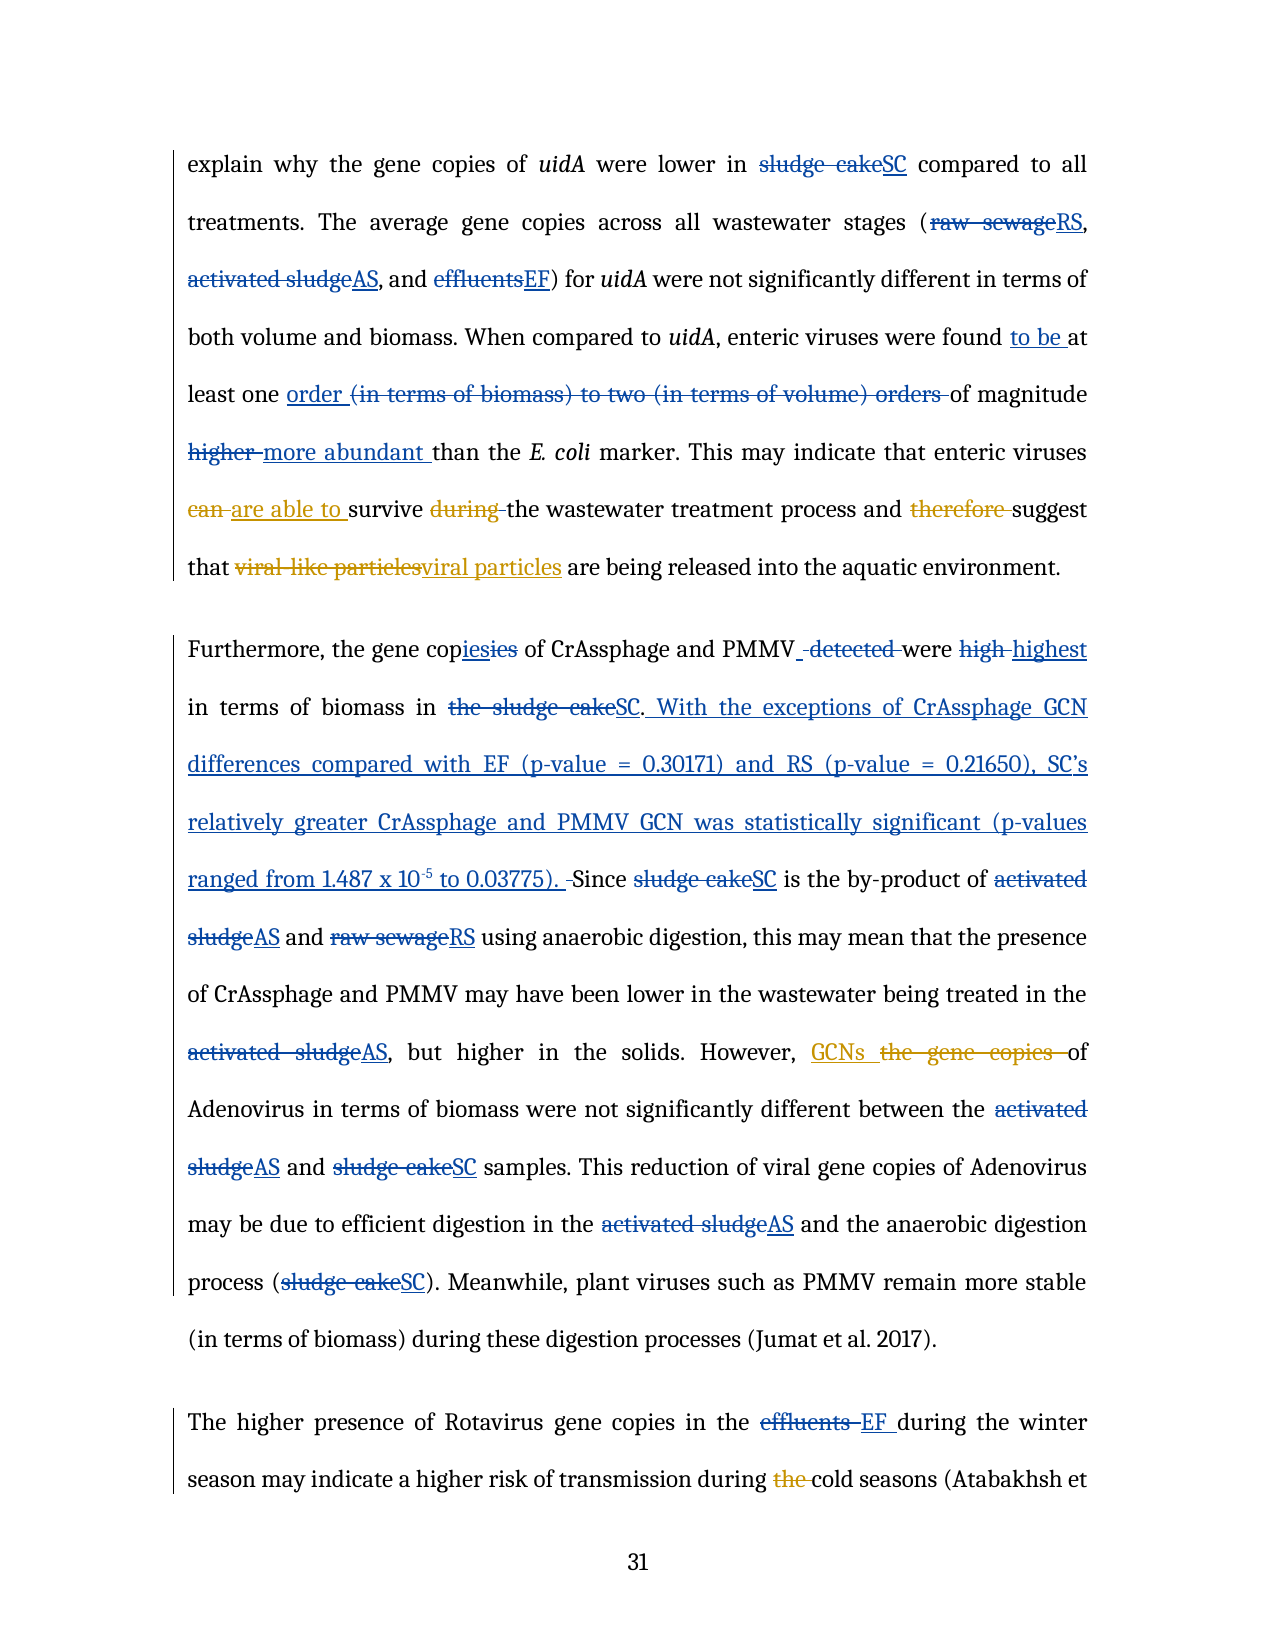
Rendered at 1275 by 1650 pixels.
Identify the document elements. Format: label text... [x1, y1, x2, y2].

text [187, 1407, 1087, 1494]
text Furthermore, the gene cop of CrAssphage and PMMVwere in terms of biomass in .Since is the by-product of and using anaerobic digestion, this may mean that the presence of CrAssphage and PMMV may have been lower in the wastewater being treated in the , but higher in the solids. However, of Adenovirus in terms of biomass were not significantly different between the and samples. This reduction of viral gene copies of Adenovirus may be due to efficient digestion in the and the anaerobic digestion process (). Meanwhile, plant viruses such as PMMV remain more stable (in terms of biomass) during these digestion processes (Jumat et al. 2017). [187, 833, 1087, 1354]
text Furthermore, the gene cop of CrAssphage and PMMVwere in terms of biomass in .Since is the by-product of and using anaerobic digestion, this may mean that the presence of CrAssphage and PMMV may have been lower in the wastewater being treated in the , but higher in the solids. However, of Adenovirus in terms of biomass were not significantly different between the and samples. This reduction of viral gene copies of Adenovirus may be due to efficient digestion in the and the anaerobic digestion process (). Meanwhile, plant viruses such as PMMV remain more stable (in terms of biomass) during these digestion processes (Jumat et al. 2017). [187, 775, 1087, 832]
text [187, 150, 1087, 581]
text Furthermore, the gene cop of CrAssphage and PMMVwere in terms of biomass in .Since is the by-product of and using anaerobic digestion, this may mean that the presence of CrAssphage and PMMV may have been lower in the wastewater being treated in the , but higher in the solids. However, of Adenovirus in terms of biomass were not significantly different between the and samples. This reduction of viral gene copies of Adenovirus may be due to efficient digestion in the and the anaerobic digestion process (). Meanwhile, plant viruses such as PMMV remain more stable (in terms of biomass) during these digestion processes (Jumat et al. 2017). [187, 635, 1087, 774]
